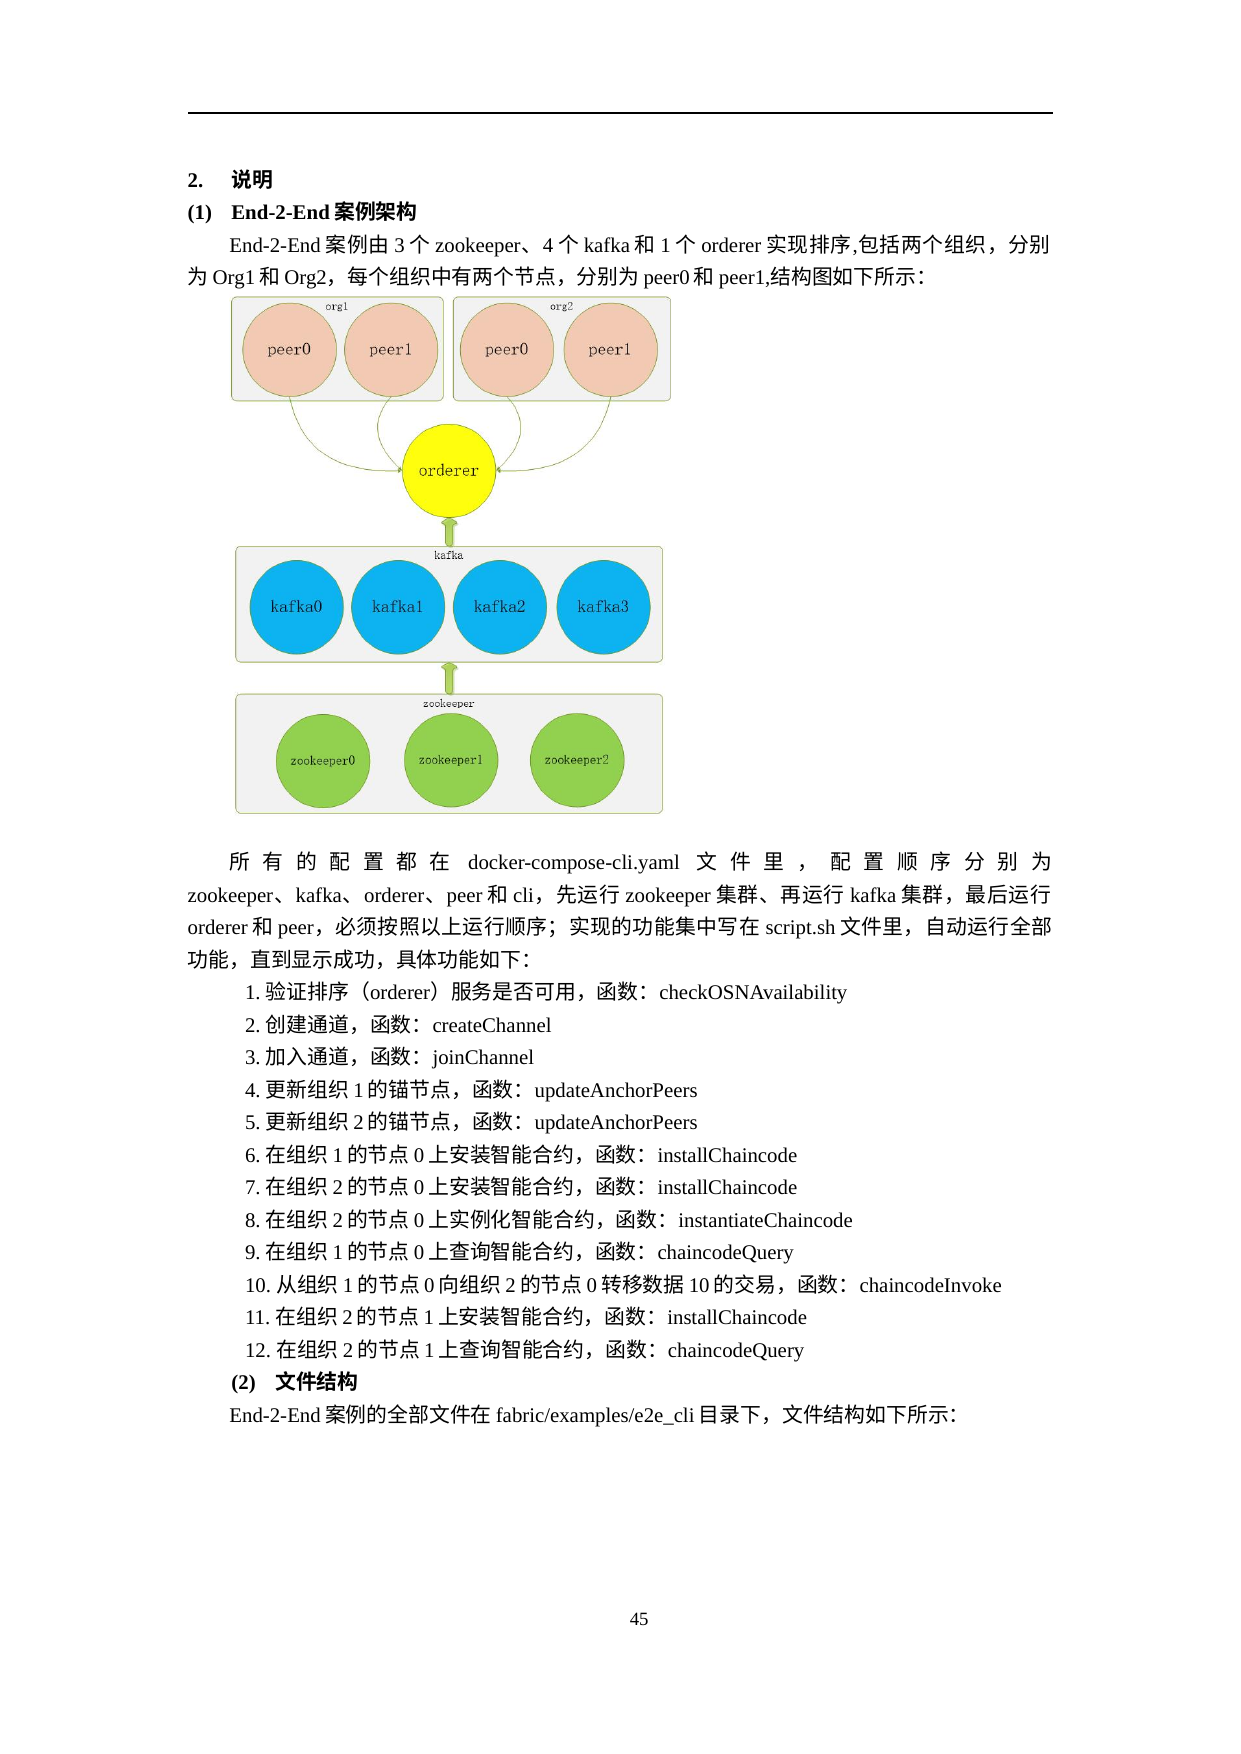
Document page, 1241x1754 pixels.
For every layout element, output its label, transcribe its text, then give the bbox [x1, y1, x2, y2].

subtitle 说明 [187, 162, 1053, 194]
text 9. 在组织1的节点0上查询智能合约，函数：chaincodeQuery [187, 1234, 1053, 1267]
text 8. 在组织2的节点0上实例化智能合约，函数：instantiateChaincode [187, 1202, 1053, 1234]
text 6. 在组织1的节点0上安装智能合约，函数：installChaincode [187, 1137, 1053, 1169]
text 12. 在组织2的节点1上查询智能合约，函数：chaincodeQuery [187, 1332, 1053, 1364]
text 3. 加入通道，函数：joinChannel [187, 1039, 1053, 1072]
text 所有的配置都在docker-compose-cli.yaml文件里，配置顺序分别为zookeeper、kafka、orderer、peer和cli，先运行zookeeper集群、再运行kafka集群，最后运行orderer和peer，必须按照以上运行顺序；实现的功能集中写在script.sh文件里，自动运行全部功能，直到显示成功，具体功能如下： [187, 844, 1053, 974]
picture [229, 292, 672, 817]
subtitle End-2-End案例架构 [187, 194, 1053, 227]
text 10. 从组织1的节点0向组织2的节点0转移数据10的交易，函数：chaincodeInvoke [187, 1267, 1053, 1299]
text 7. 在组织2的节点0上安装智能合约，函数：installChaincode [187, 1169, 1053, 1202]
text 11. 在组织2的节点1上安装智能合约，函数：installChaincode [187, 1299, 1053, 1332]
text End-2-End案例由3个zookeeper、4个kafka和1个orderer实现排序,包括两个组织，分别为Org1和Org2，每个组织中有两个节点，分别为peer0和peer1,结构图如下所示： [187, 227, 1053, 292]
text 1. 验证排序（orderer）服务是否可用，函数：checkOSNAvailability [187, 974, 1053, 1007]
text End-2-End案例的全部文件在fabric/examples/e2e_cli目录下，文件结构如下所示： [187, 1397, 1053, 1429]
subtitle 文件结构 [231, 1364, 1053, 1397]
text 5. 更新组织2的锚节点，函数：updateAnchorPeers [187, 1104, 1053, 1137]
text 2. 创建通道，函数：createChannel [187, 1007, 1053, 1039]
text 4. 更新组织1的锚节点，函数：updateAnchorPeers [187, 1072, 1053, 1104]
